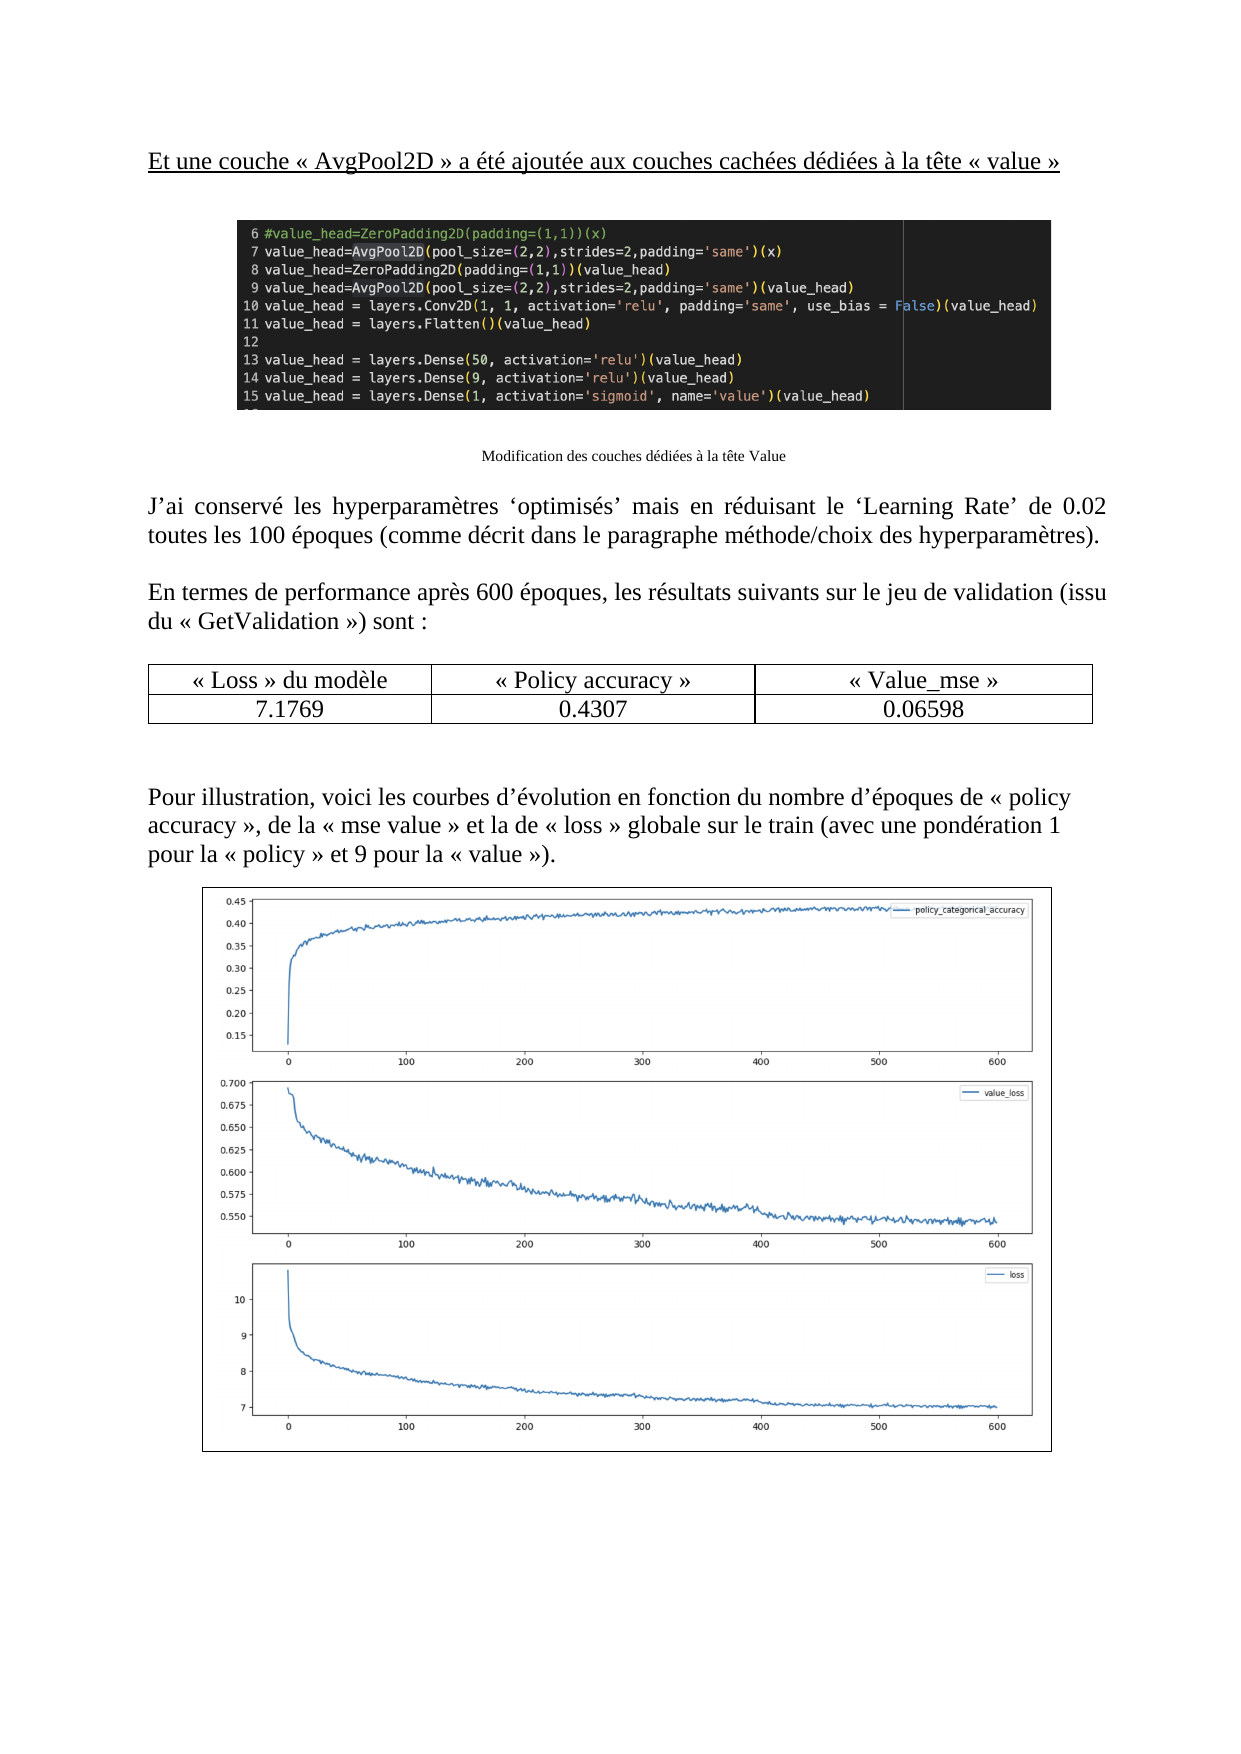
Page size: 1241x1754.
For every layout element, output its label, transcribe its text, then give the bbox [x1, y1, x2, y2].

text Pour illustration, voici les courbes d’évolution en fonction du nombre d’époques de « policy accuracy », de la « mse value » et la de « loss » globale sur le train (avec une pondération 1 pour la « policy » et 9 pour la « value »). [148, 782, 1107, 868]
text Et une couche « AvgPool2D » a été ajoutée aux couches cachées dédiées à la tête « value » [148, 146, 1107, 175]
table_cell 0.06598 [756, 695, 1092, 723]
table_cell 7.1769 [149, 695, 431, 723]
table_header « Value_mse » [756, 665, 1092, 693]
text J’ai conservé les hyperparamètres ‘optimisés’ mais en réduisant le ‘Learning Rate’ de 0.02 toutes les 100 époques (comme décrit dans le paragraphe méthode/choix des hyperparamètres). [148, 491, 1107, 549]
picture [217, 895, 1036, 1435]
table_header « Loss » du modèle [149, 665, 431, 693]
table_cell 0.4307 [432, 695, 754, 723]
text En termes de performance après 600 époques, les résultats suivants sur le jeu de validation (issu du « GetValidation ») sont : [148, 577, 1107, 635]
table_header « Policy accuracy » [432, 665, 754, 693]
picture [237, 220, 1052, 410]
